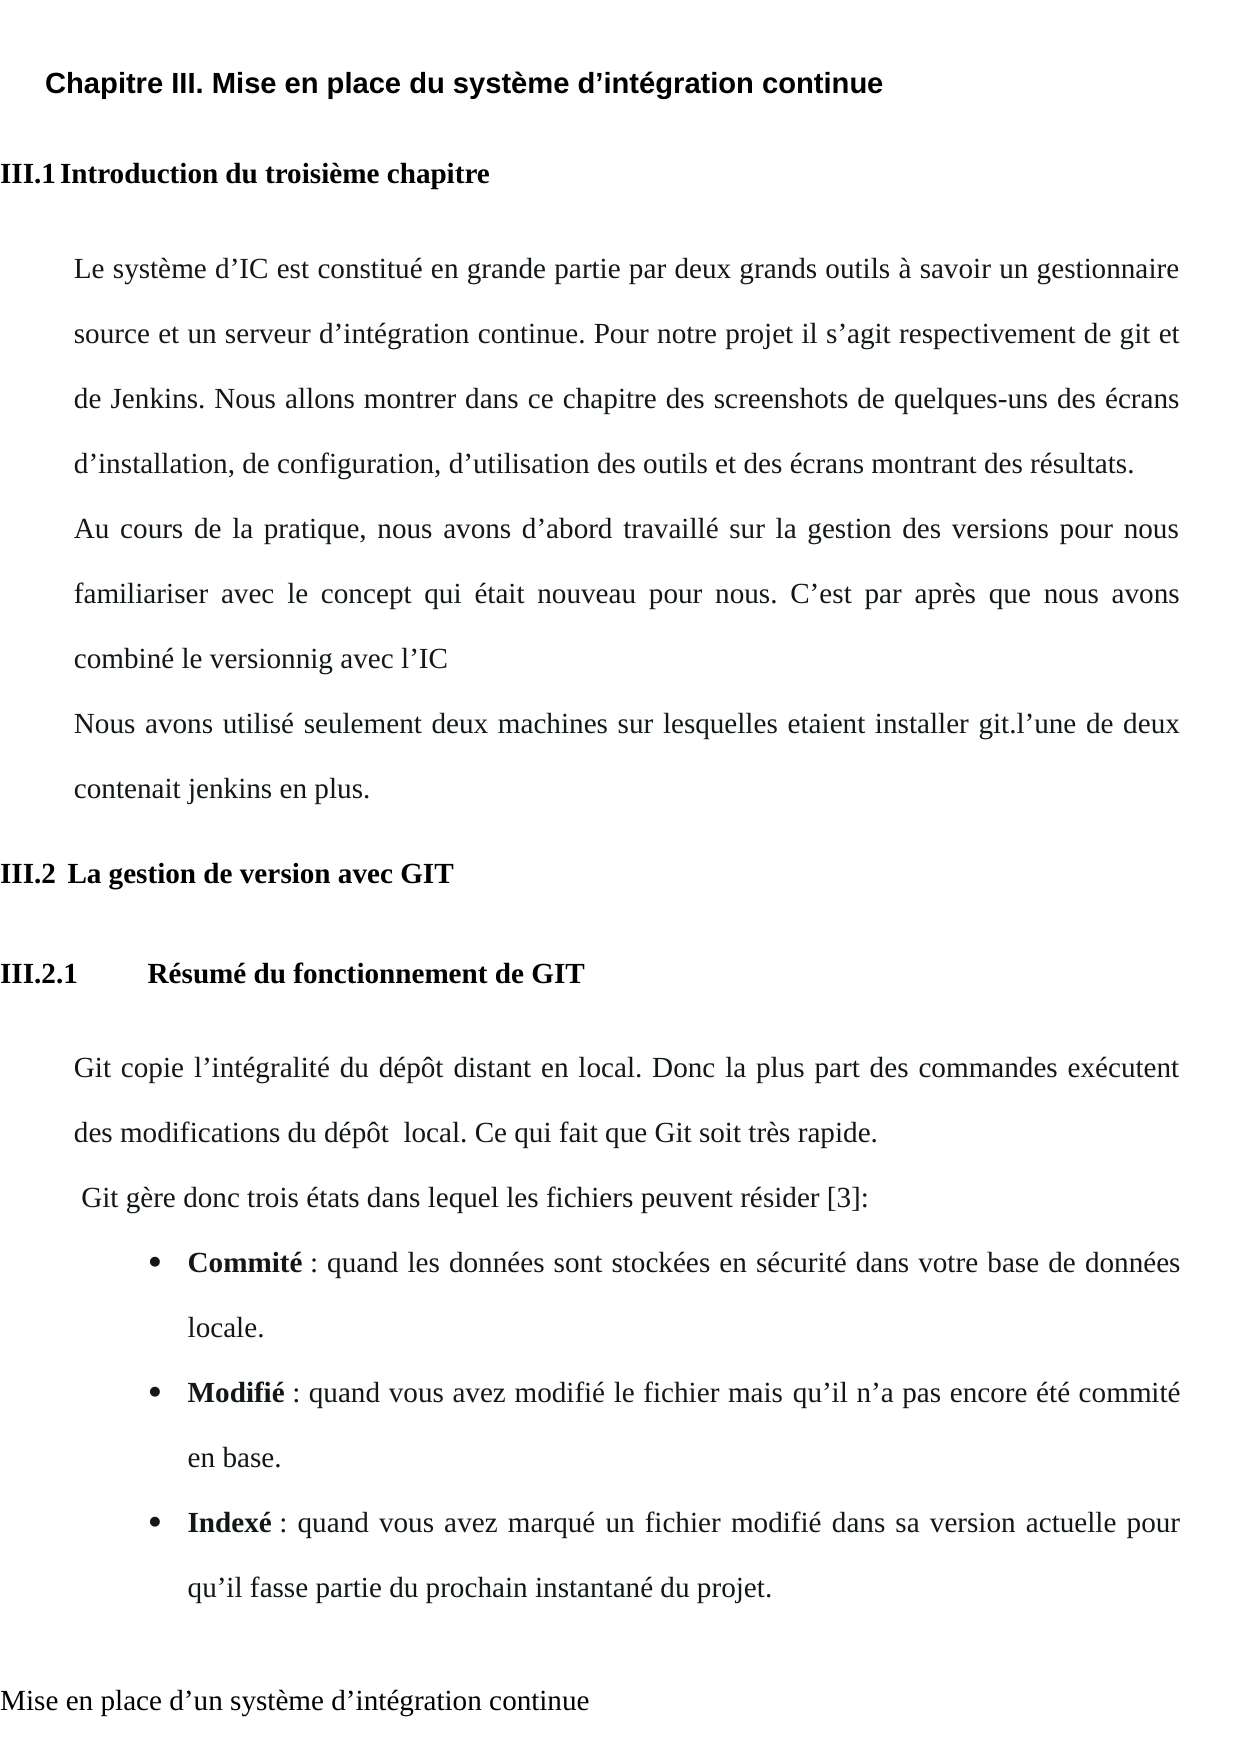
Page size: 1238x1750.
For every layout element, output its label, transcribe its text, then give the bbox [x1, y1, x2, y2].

list Au cours de la pratique, nous avons d’abord travaillé sur la gestion des versions pour nous familiariser avec le concept qui était nouveau pour nous. C’est par après que nous avons combiné le versionnig avec l’IC [74, 495, 1181, 690]
list Le système d’IC est constitué en grande partie par deux grands outils à savoir un gestionnaire source et un serveur d’intégration continue. Pour notre projet il s’agit respectivement de git et de Jenkins. Nous allons montrer dans ce chapitre des screenshots de quelques-uns des écrans d’installation, de configuration, d’utilisation des outils et des écrans montrant des résultats. [74, 235, 1181, 495]
list Nous avons utilisé seulement deux machines sur lesquelles etaient installer git.l’une de deux contenait jenkins en plus. [74, 690, 1181, 820]
list Indexé : quand vous avez marqué un fichier modifié dans sa version actuelle pour qu’il fasse partie du prochain instantané du projet. [150, 1489, 1181, 1619]
list Commité : quand les données sont stockées en sécurité dans votre base de données locale. [150, 1229, 1181, 1359]
subtitle La gestion de version avec GIT [0, 841, 1181, 906]
list Modifié : quand vous avez modifié le fichier mais qu’il n’a pas encore été commité en base. [150, 1359, 1181, 1489]
subtitle Chapitre III. Mise en place du système d’intégration continue [0, 50, 1181, 115]
list Git gère donc trois états dans lequel les fichiers peuvent résider [3]: [74, 1164, 1181, 1229]
subtitle Introduction du troisième chapitre [0, 141, 1181, 206]
list Git copie l’intégralité du dépôt distant en local. Donc la plus part des commandes exécutent des modifications du dépôt local. Ce qui fait que Git soit très rapide. [74, 1034, 1181, 1164]
subtitle Résumé du fonctionnement de GIT [0, 940, 1181, 1005]
